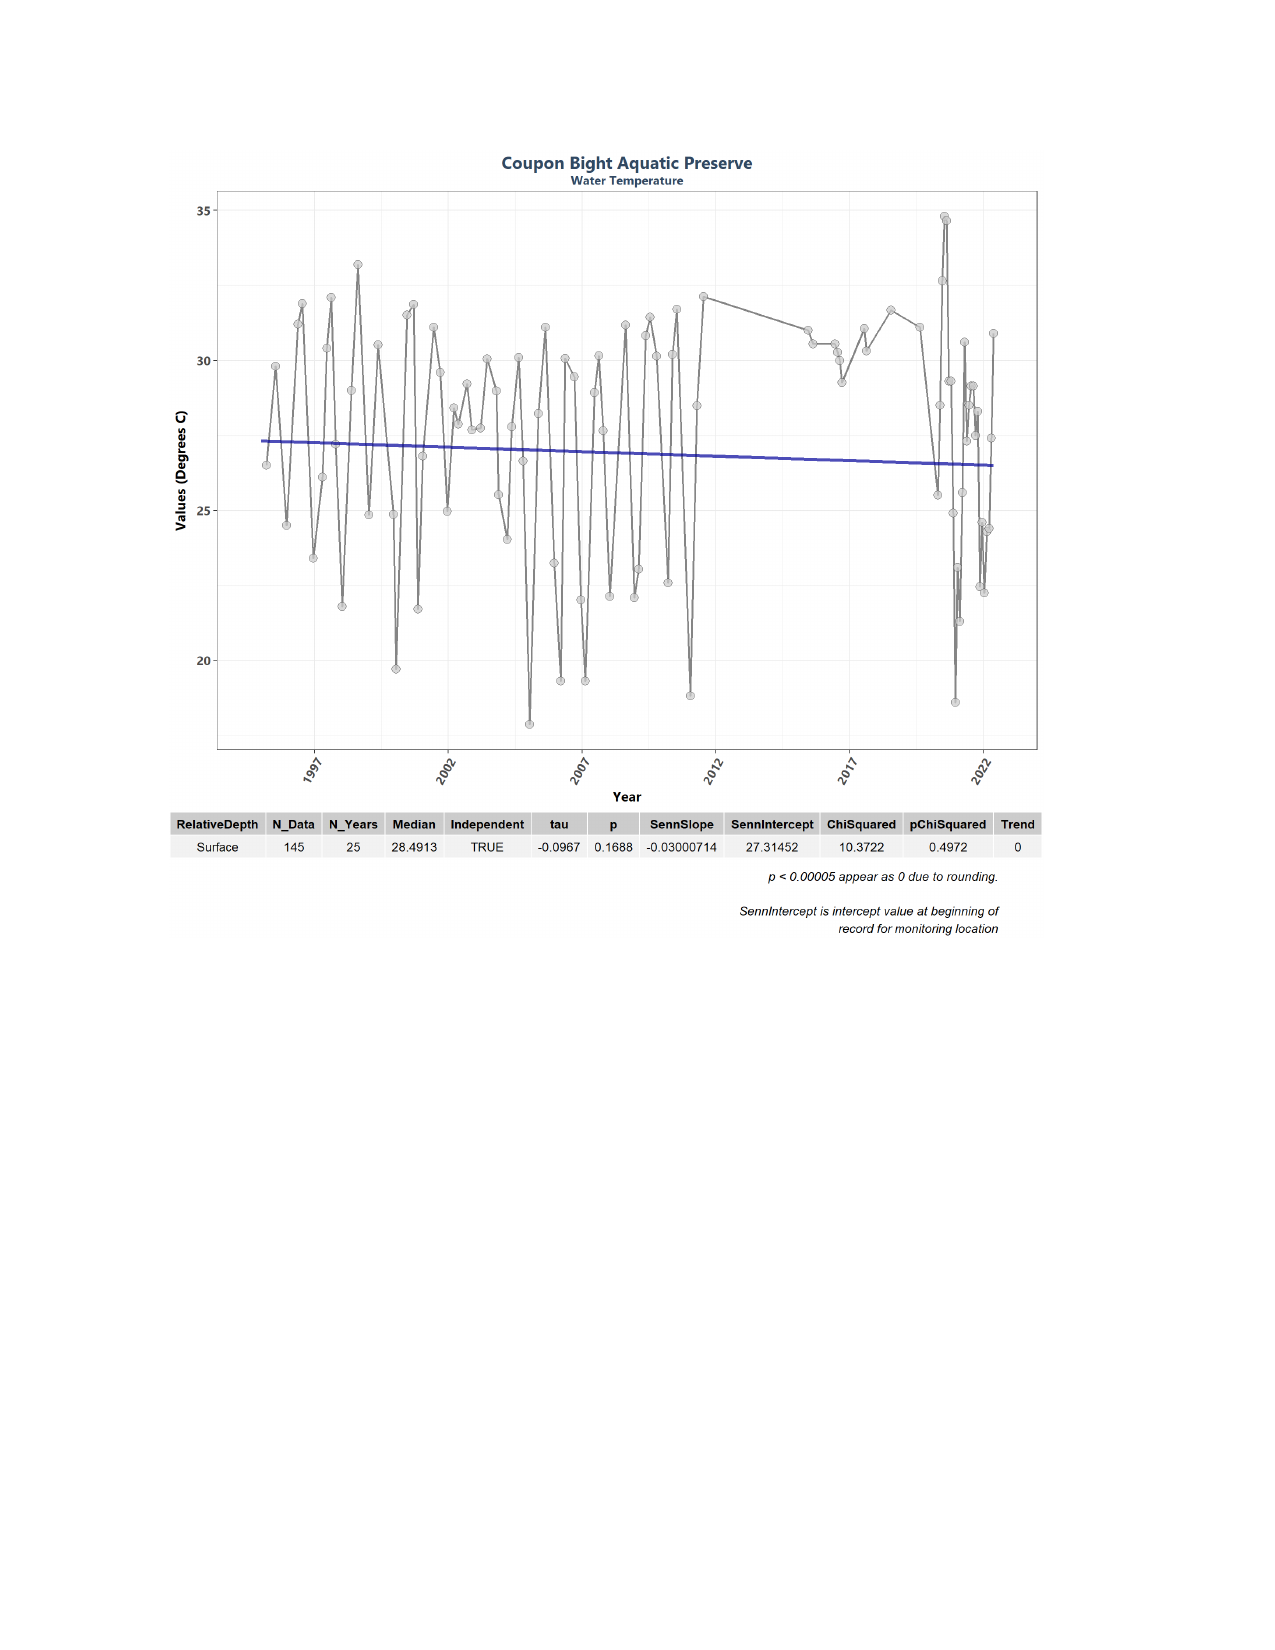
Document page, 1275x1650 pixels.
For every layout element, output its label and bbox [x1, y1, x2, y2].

picture [168, 150, 1044, 938]
